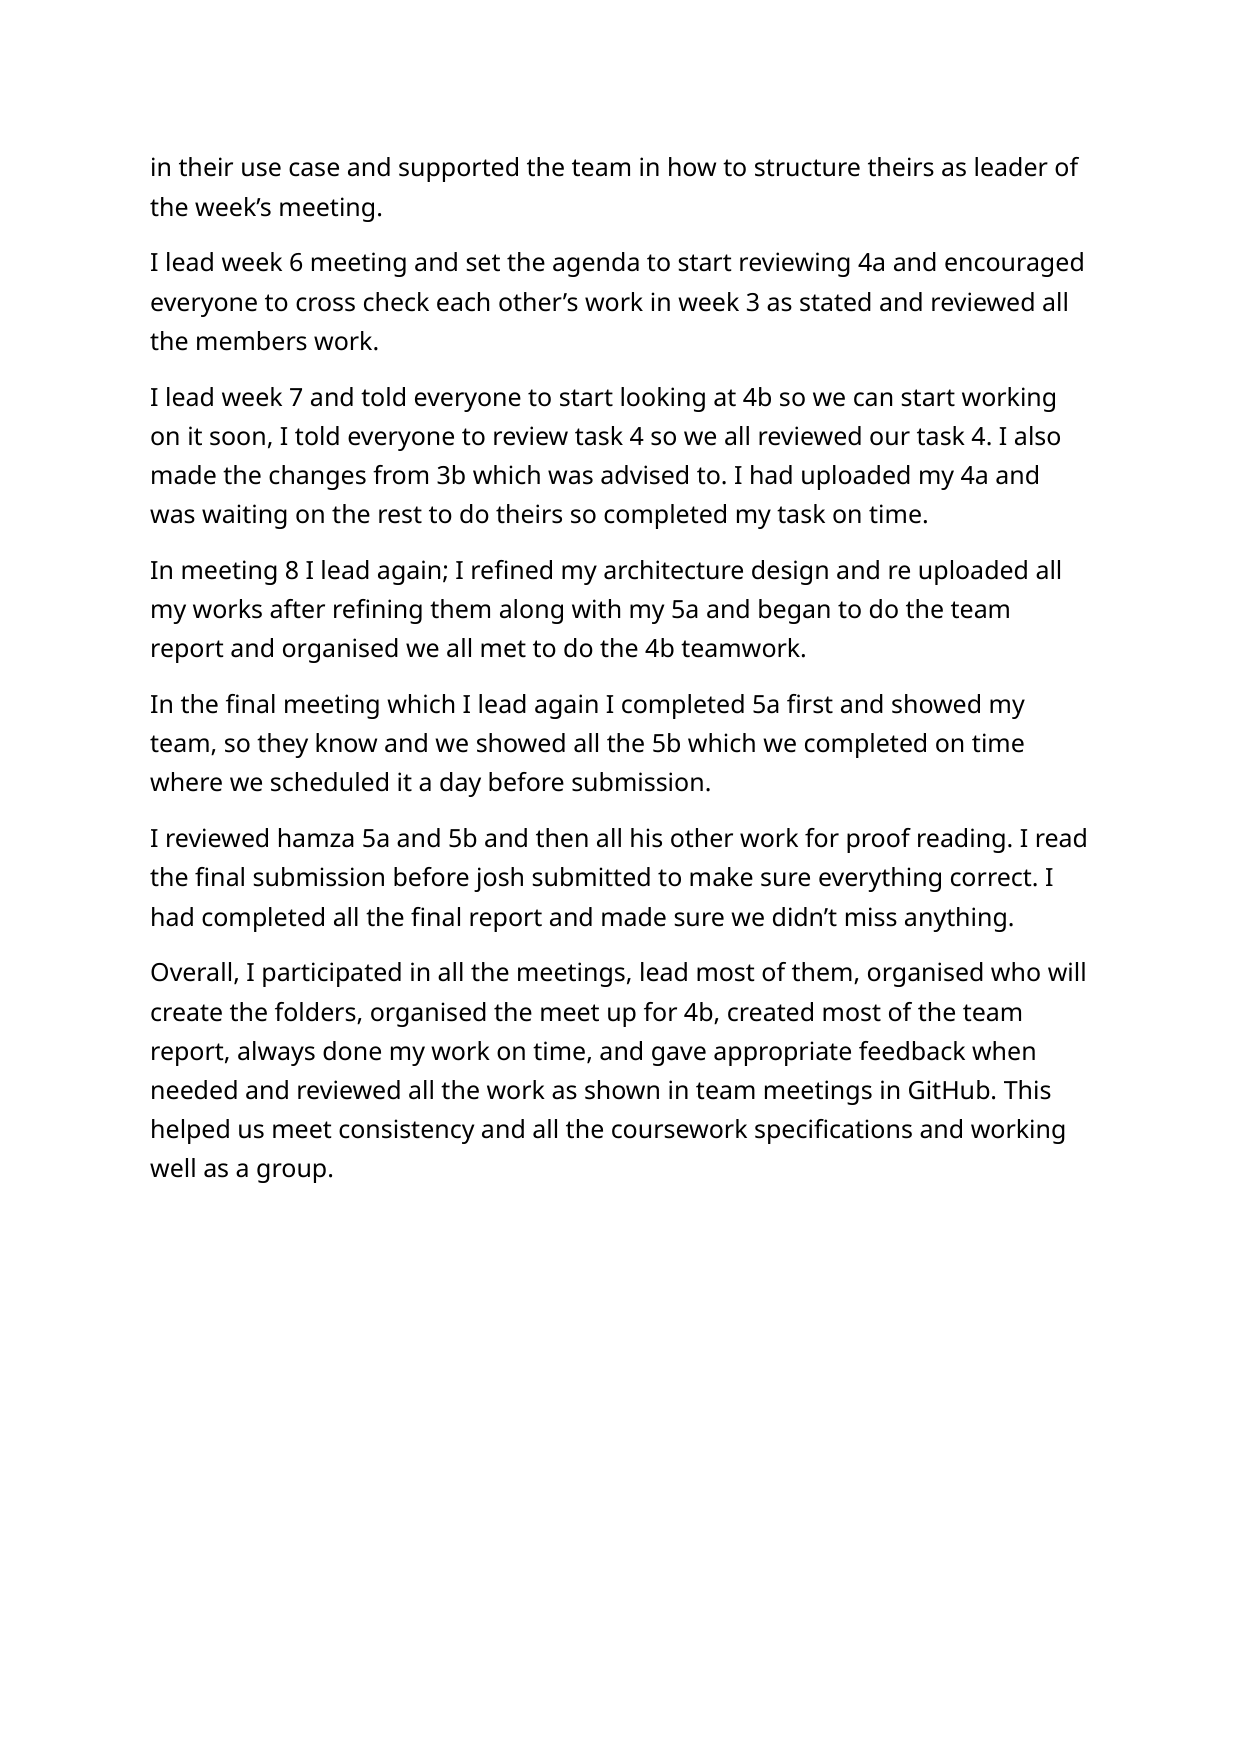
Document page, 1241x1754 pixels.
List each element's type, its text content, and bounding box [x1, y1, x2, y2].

text In the final meeting which I lead again I completed 5a first and showed my team, so they know and we showed all the 5b which we completed on time where we scheduled it a day before submission. [150, 687, 1090, 799]
text Overall, I participated in all the meetings, lead most of them, organised who will create the folders, organised the meet up for 4b, created most of the team report, always done my work on time, and gave appropriate feedback when needed and reviewed all the work as shown in team meetings in GitHub. This helped us meet consistency and all the coursework specifications and working well as a group. [150, 955, 1090, 1185]
text In meeting 8 I lead again; I refined my architecture design and re uploaded all my works after refining them along with my 5a and began to do the team report and organised we all met to do the 4b teamwork. [150, 552, 1090, 665]
text I reviewed hamza 5a and 5b and then all his other work for proof reading. I read the final submission before josh submitted to make sure everything correct. I had completed all the final report and made sure we didn’t miss anything. [150, 821, 1090, 933]
text I lead week 7 and told everyone to start looking at 4b so we can start working on it soon, I told everyone to review task 4 so we all reviewed our task 4. I also made the changes from 3b which was advised to. I had uploaded my 4a and was waiting on the rest to do theirs so completed my task on time. [150, 379, 1090, 531]
text I lead week 6 meeting and set the agenda to start reviewing 4a and encouraged everyone to cross check each other’s work in week 3 as stated and reviewed all the members work. [150, 245, 1090, 357]
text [150, 150, 1090, 223]
